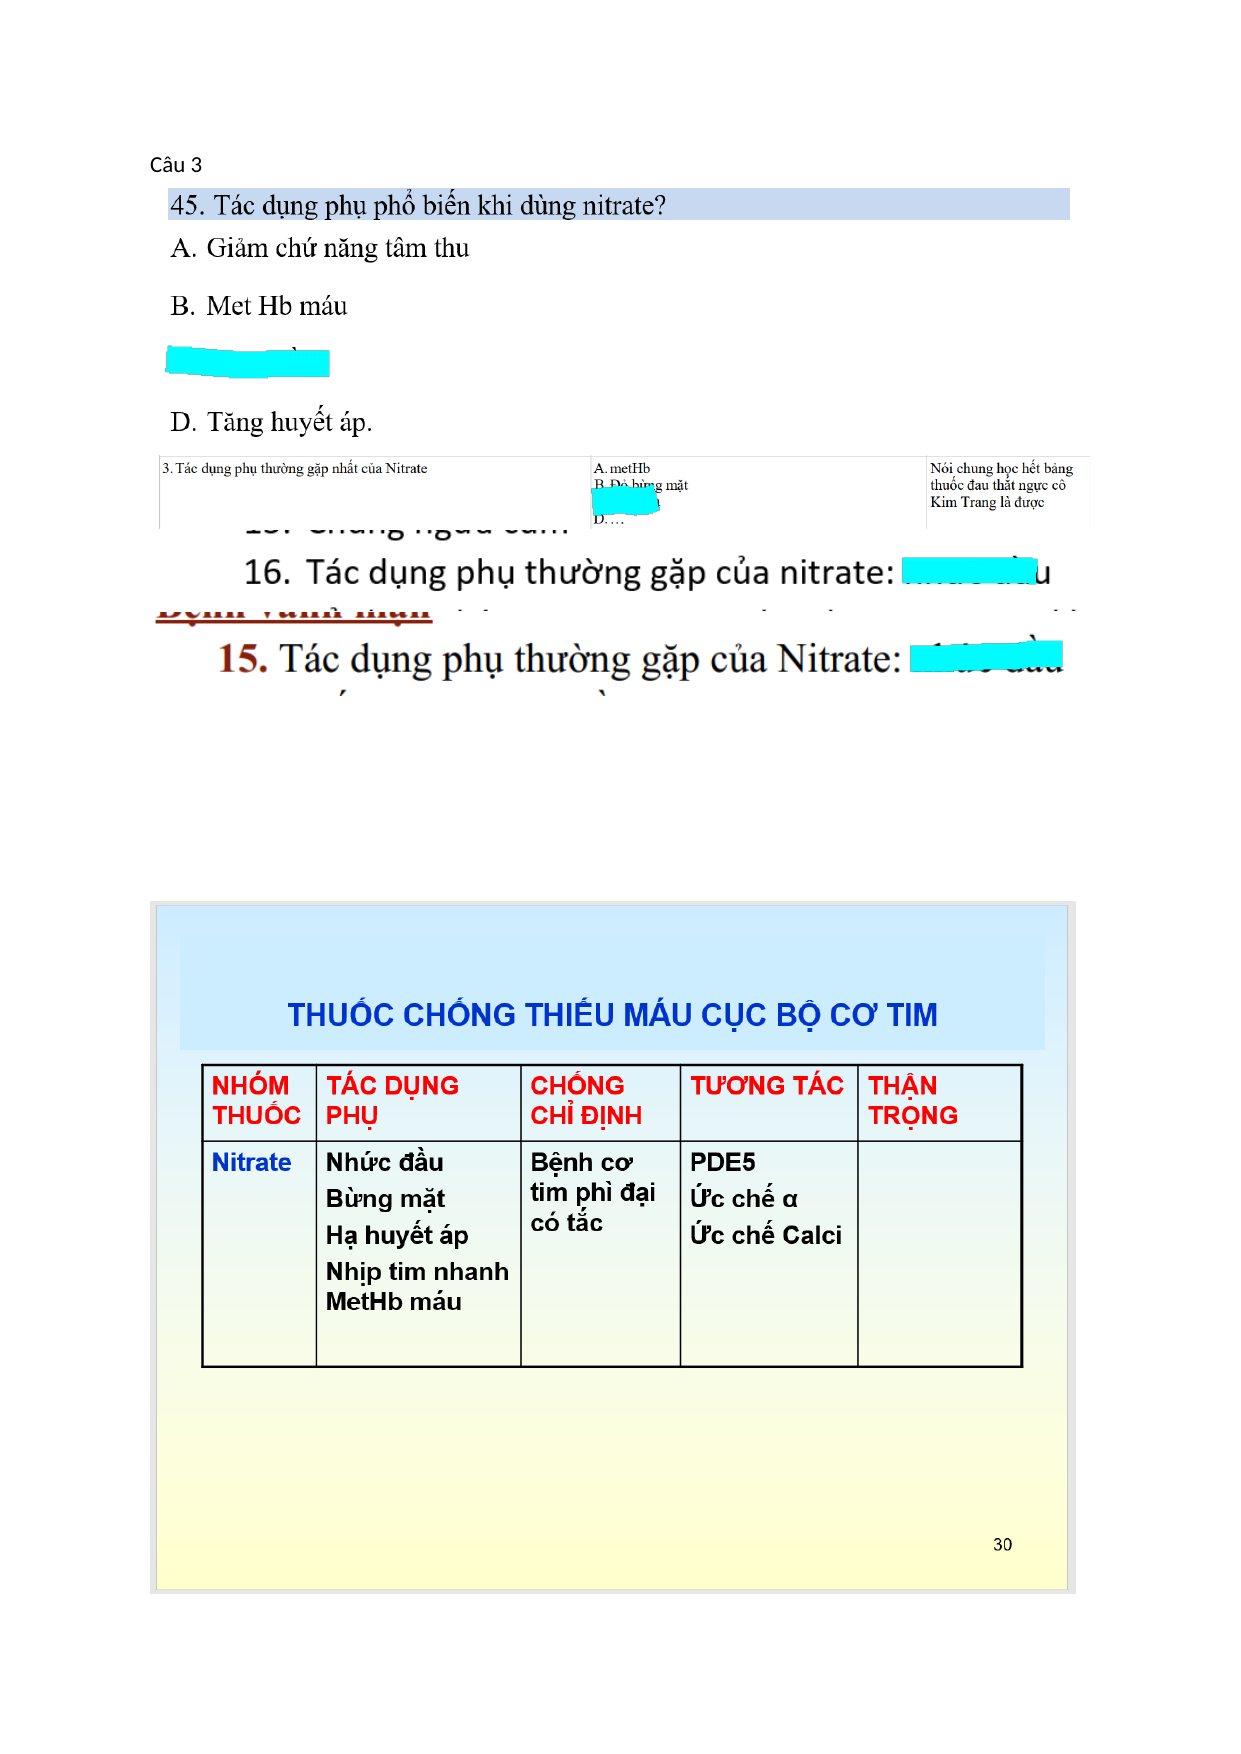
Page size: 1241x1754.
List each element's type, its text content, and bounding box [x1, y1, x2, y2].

picture [150, 180, 1091, 453]
picture [150, 901, 1076, 1594]
text Câu 3 [150, 150, 1090, 180]
picture [150, 455, 1091, 529]
picture [150, 612, 1091, 696]
picture [150, 530, 1091, 611]
